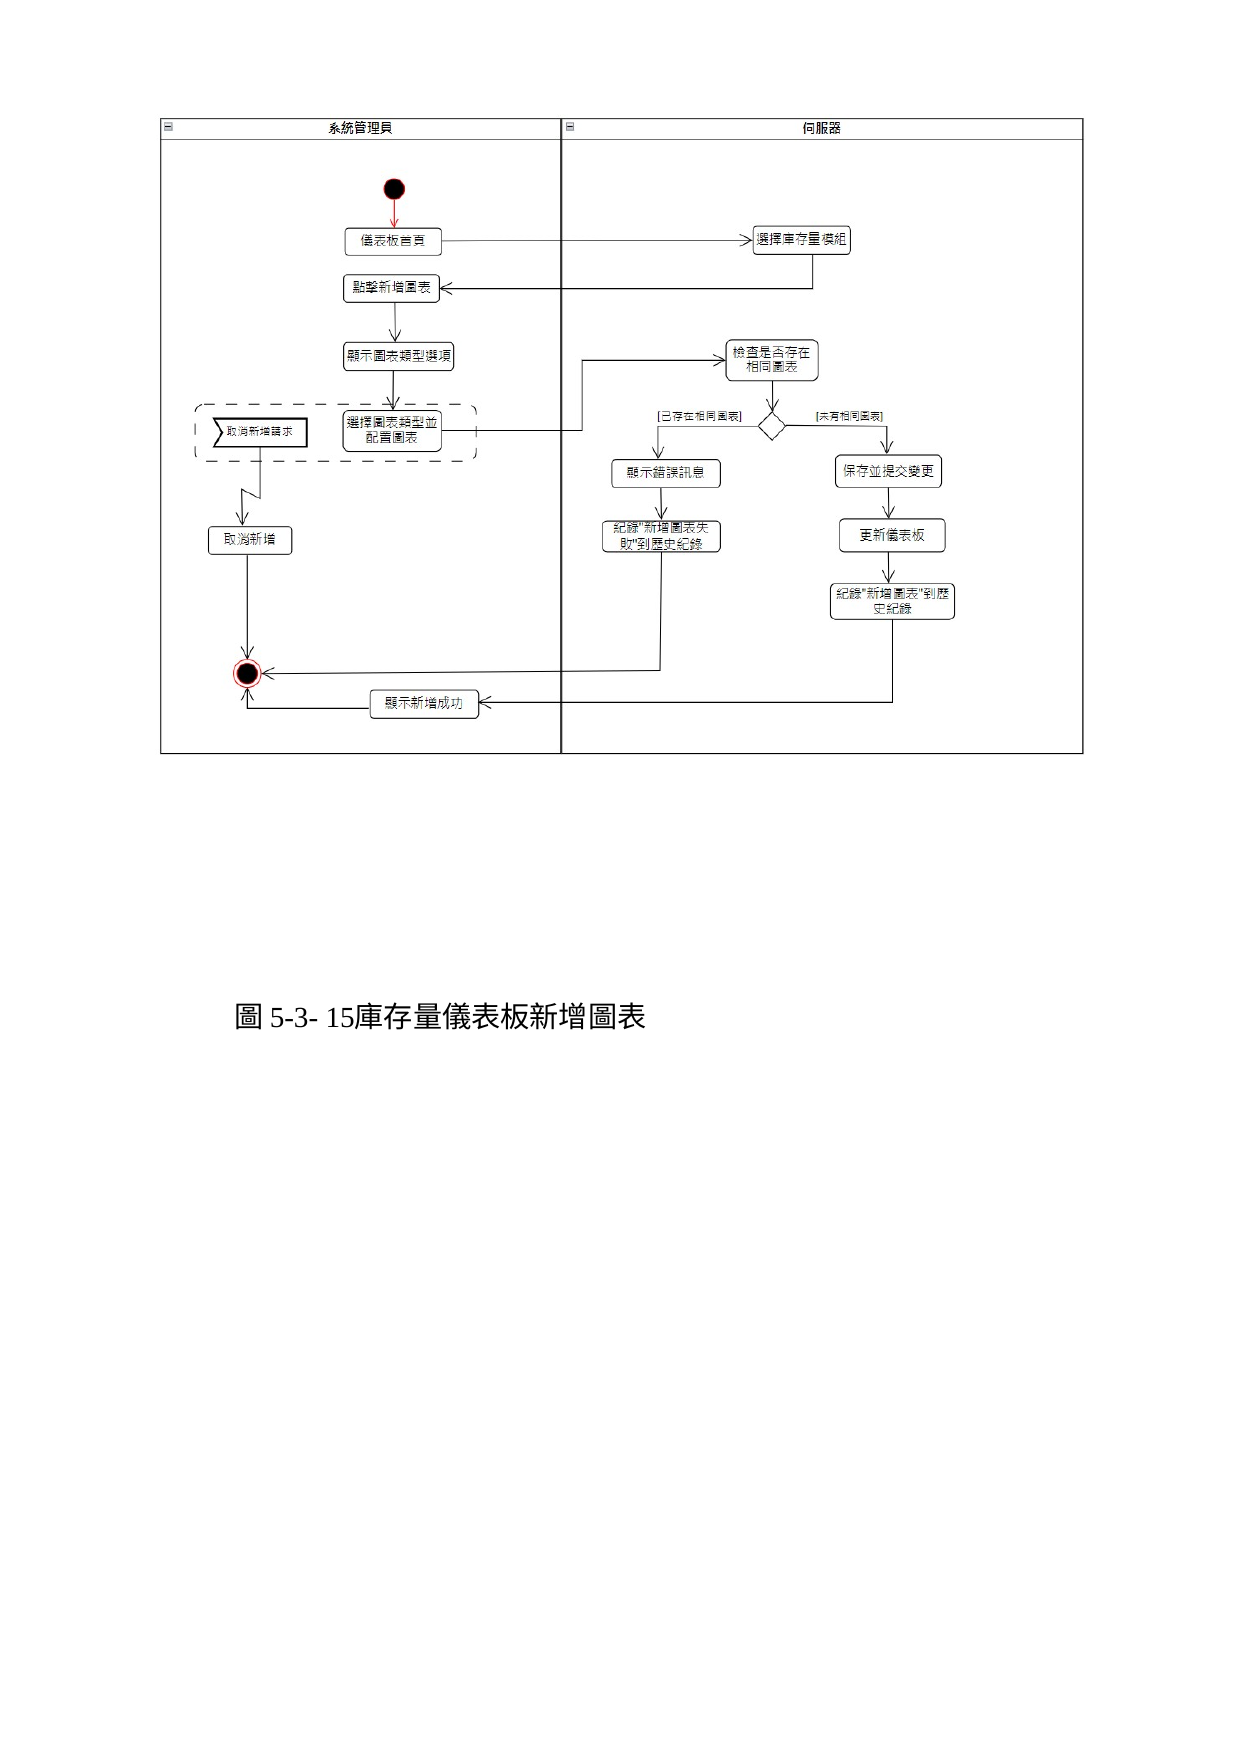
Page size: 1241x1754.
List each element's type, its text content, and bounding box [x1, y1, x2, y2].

text 圖5-3- 15庫存量儀表板新增圖表 [89, 977, 1152, 1052]
picture [154, 114, 1086, 755]
